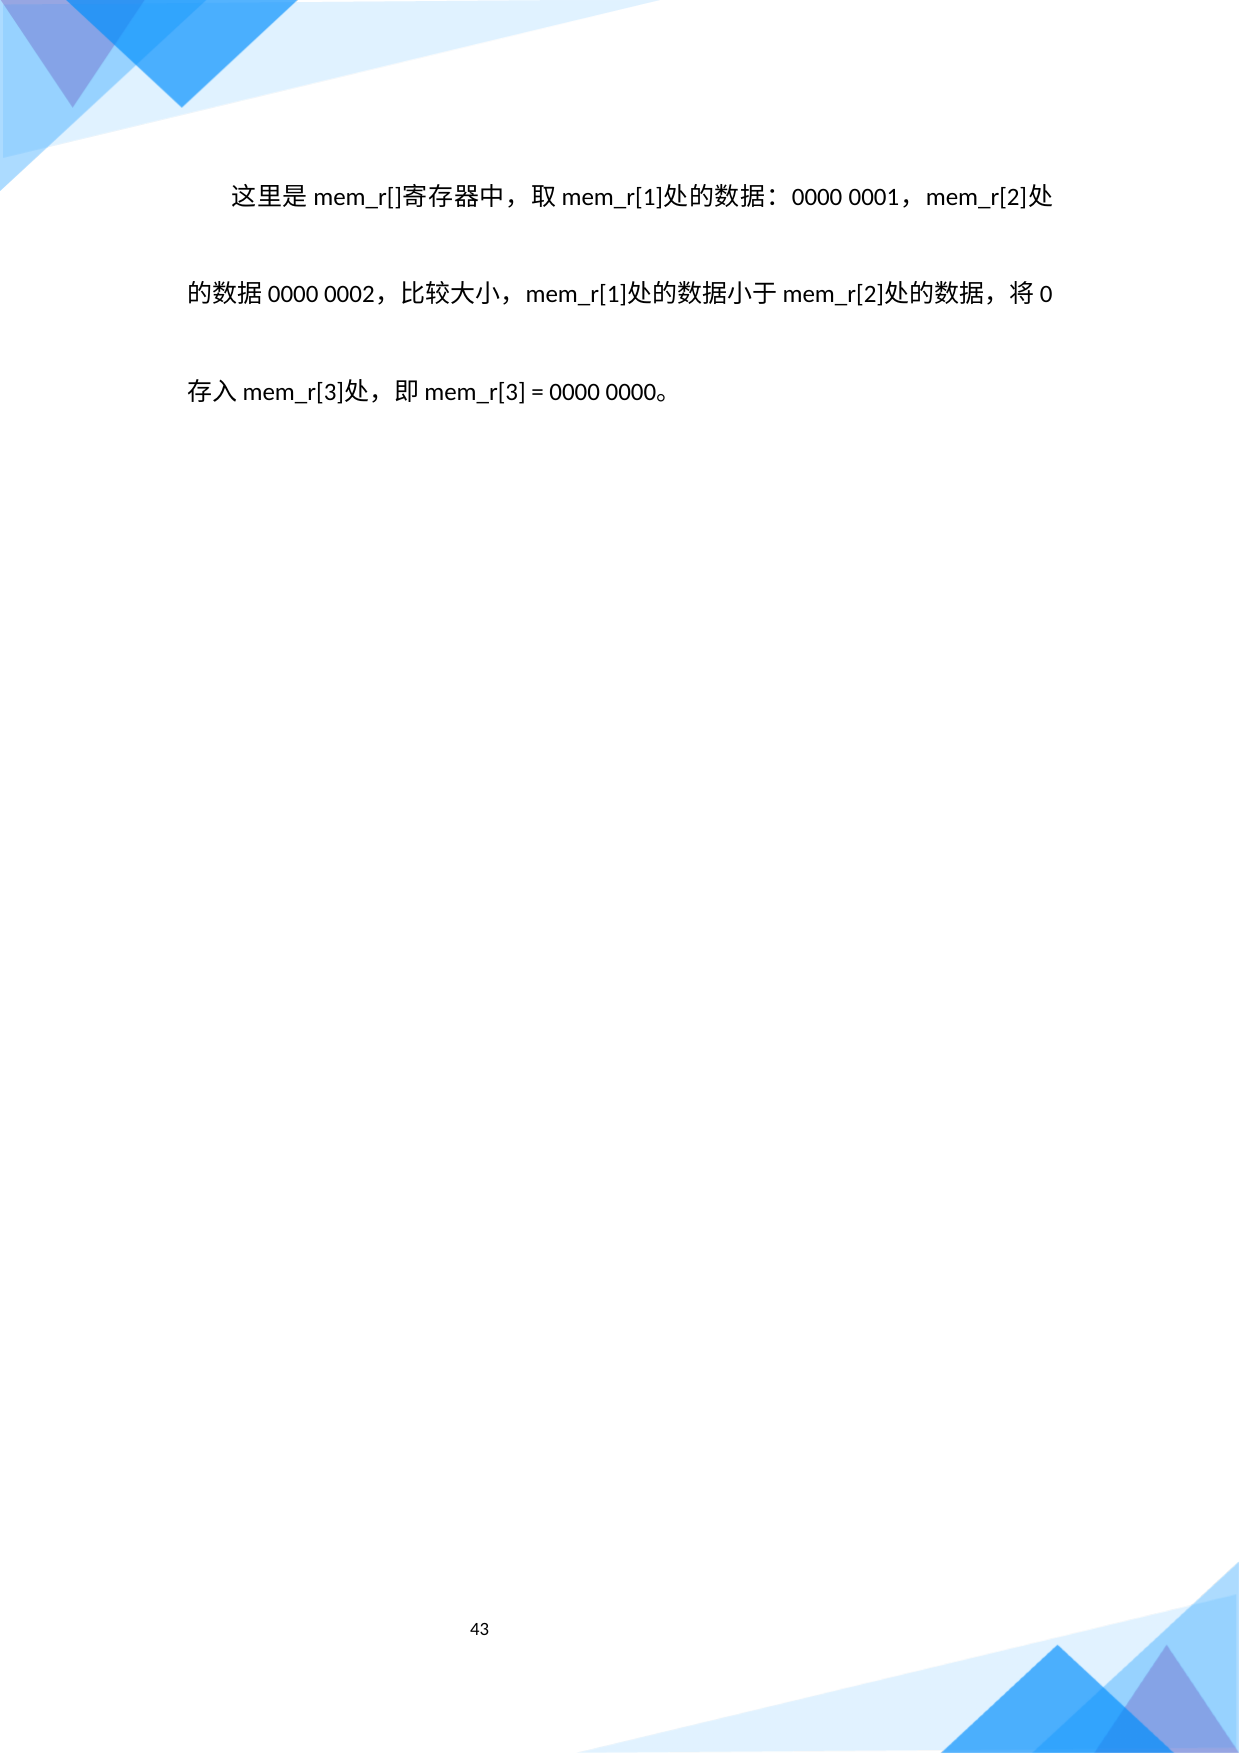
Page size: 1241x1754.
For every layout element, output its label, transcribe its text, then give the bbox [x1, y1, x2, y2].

text 这里是mem_r[]寄存器中，取mem_r[1]处的数据：0000 0001，mem_r[2]处的数据0000 0002，比较大小，mem_r[1]处的数据小于mem_r[2]处的数据，将0存入mem_r[3]处，即mem_r[3] = 0000 0000。 [187, 162, 1053, 422]
picture [0, 0, 663, 191]
picture [576, 1562, 1238, 1752]
